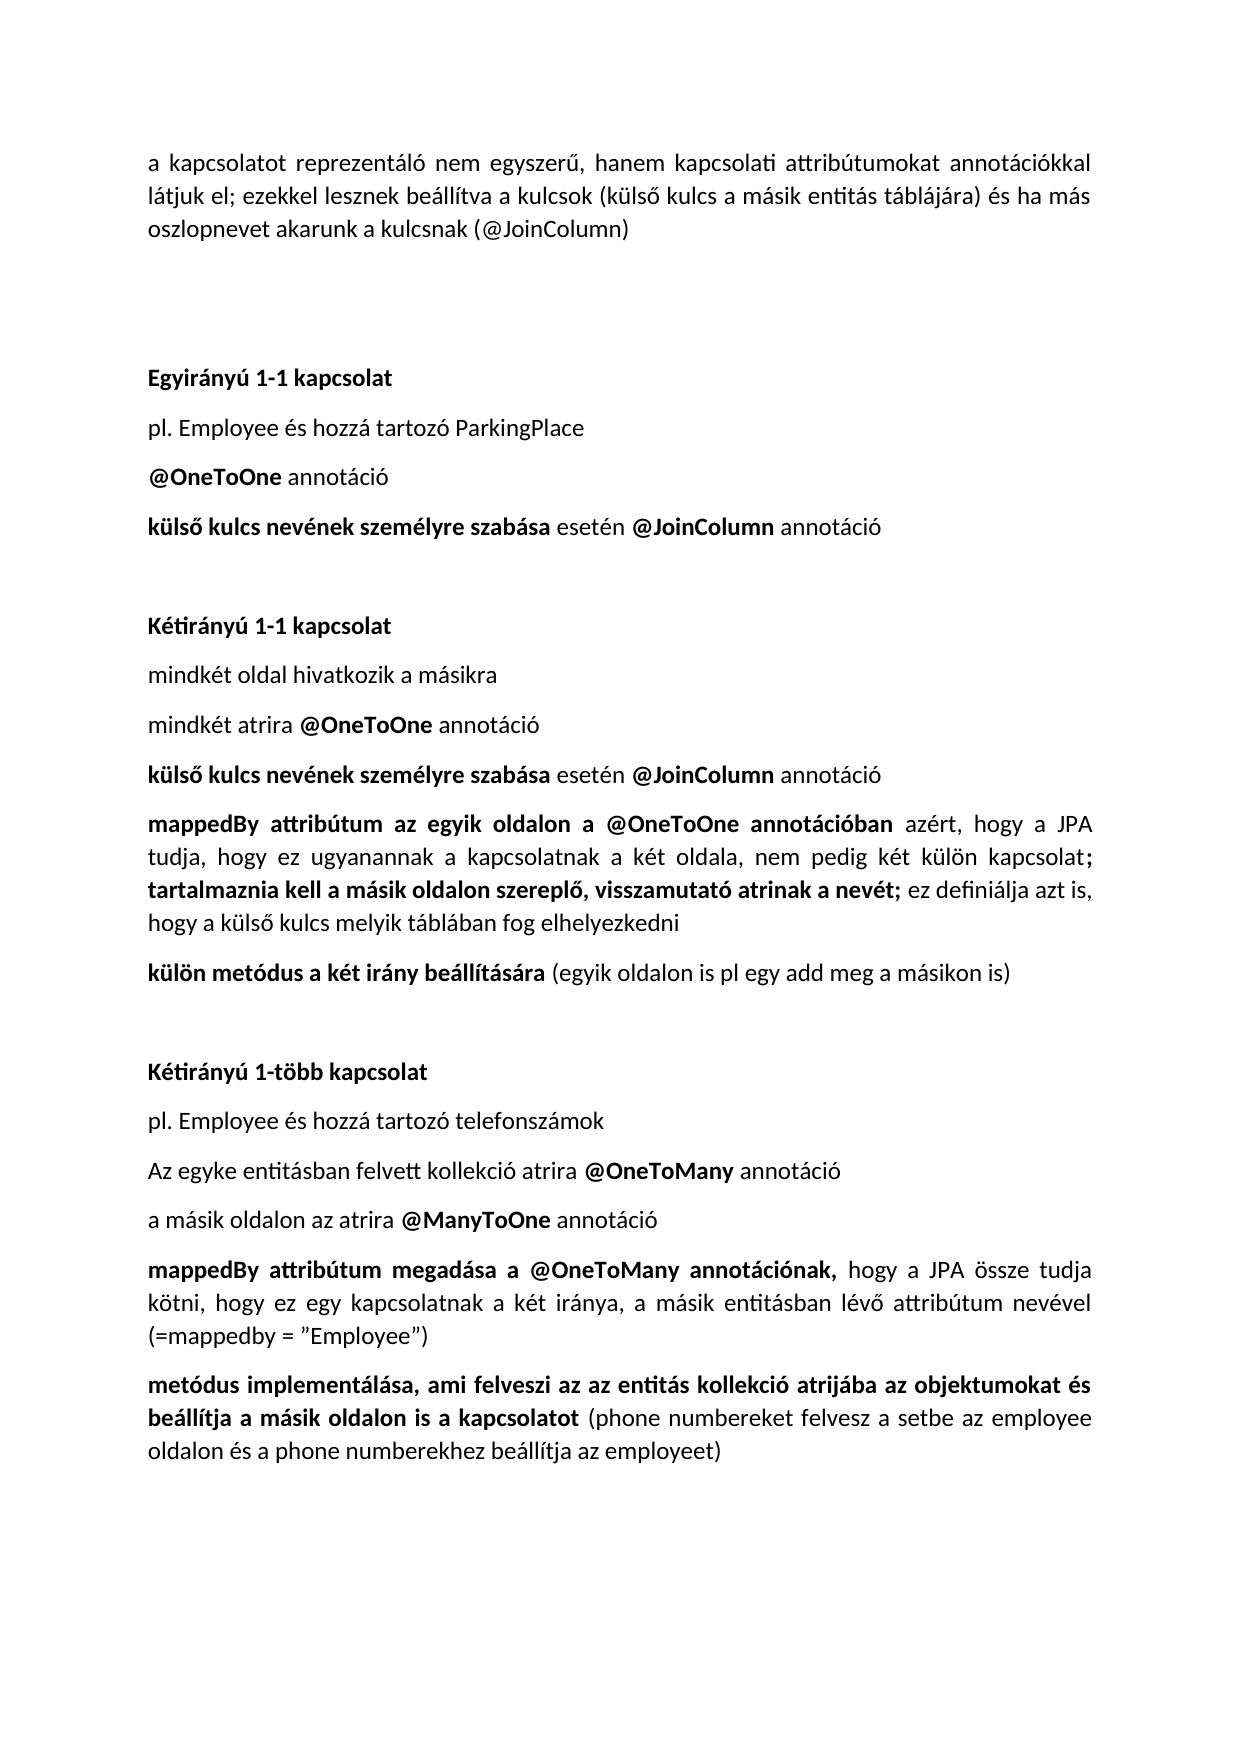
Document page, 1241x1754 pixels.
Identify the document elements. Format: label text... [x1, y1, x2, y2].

text külső kulcs nevének személyre szabása esetén @JoinColumn annotáció [148, 759, 1093, 789]
text mindkét atrira @OneToOne annotáció [148, 709, 1093, 740]
text Az egyke entitásban felvett kollekció atrira @OneToMany annotáció [148, 1155, 1093, 1186]
text Kétirányú 1-több kapcsolat [148, 1056, 1093, 1086]
text külön metódus a két irány beállítására (egyik oldalon is pl egy add meg a másikon is) [148, 957, 1093, 987]
text @OneToOne annotáció [148, 461, 1093, 492]
text mappedBy attribútum megadása a @OneToMany annotációnak, hogy a JPA össze tudja kötni, hogy ez egy kapcsolatnak a két iránya, a másik entitásban lévő attribútum nevével (=mappedby = ”Employee”) [148, 1254, 1093, 1351]
text mappedBy attribútum az egyik oldalon a @OneToOne annotációban azért, hogy a JPA tudja, hogy ez ugyanannak a kapcsolatnak a két oldala, nem pedig két külön kapcsolat; tartalmaznia kell a másik oldalon szereplő, visszamutató atrinak a nevét; ez definiálja azt is, hogy a külső kulcs melyik táblában fog elhelyezkedni [148, 808, 1093, 938]
text a másik oldalon az atrira @ManyToOne annotáció [148, 1205, 1093, 1235]
text Egyirányú 1-1 kapcsolat [148, 362, 1093, 393]
text a kapcsolatot reprezentáló nem egyszerű, hanem kapcsolati attribútumokat annotációkkal látjuk el; ezekkel lesznek beállítva a kulcsok (külső kulcs a másik entitás táblájára) és ha más oszlopnevet akarunk a kulcsnak (@JoinColumn) [148, 148, 1093, 244]
text külső kulcs nevének személyre szabása esetén @JoinColumn annotáció [148, 511, 1093, 541]
text pl. Employee és hozzá tartozó telefonszámok [148, 1106, 1093, 1136]
text Kétirányú 1-1 kapcsolat [148, 610, 1093, 641]
text mindkét oldal hivatkozik a másikra [148, 660, 1093, 690]
text pl. Employee és hozzá tartozó ParkingPlace [148, 412, 1093, 442]
text metódus implementálása, ami felveszi az az entitás kollekció atrijába az objektumokat és beállítja a másik oldalon is a kapcsolatot (phone numbereket felvesz a setbe az employee oldalon és a phone numberekhez beállítja az employeet) [148, 1370, 1093, 1466]
